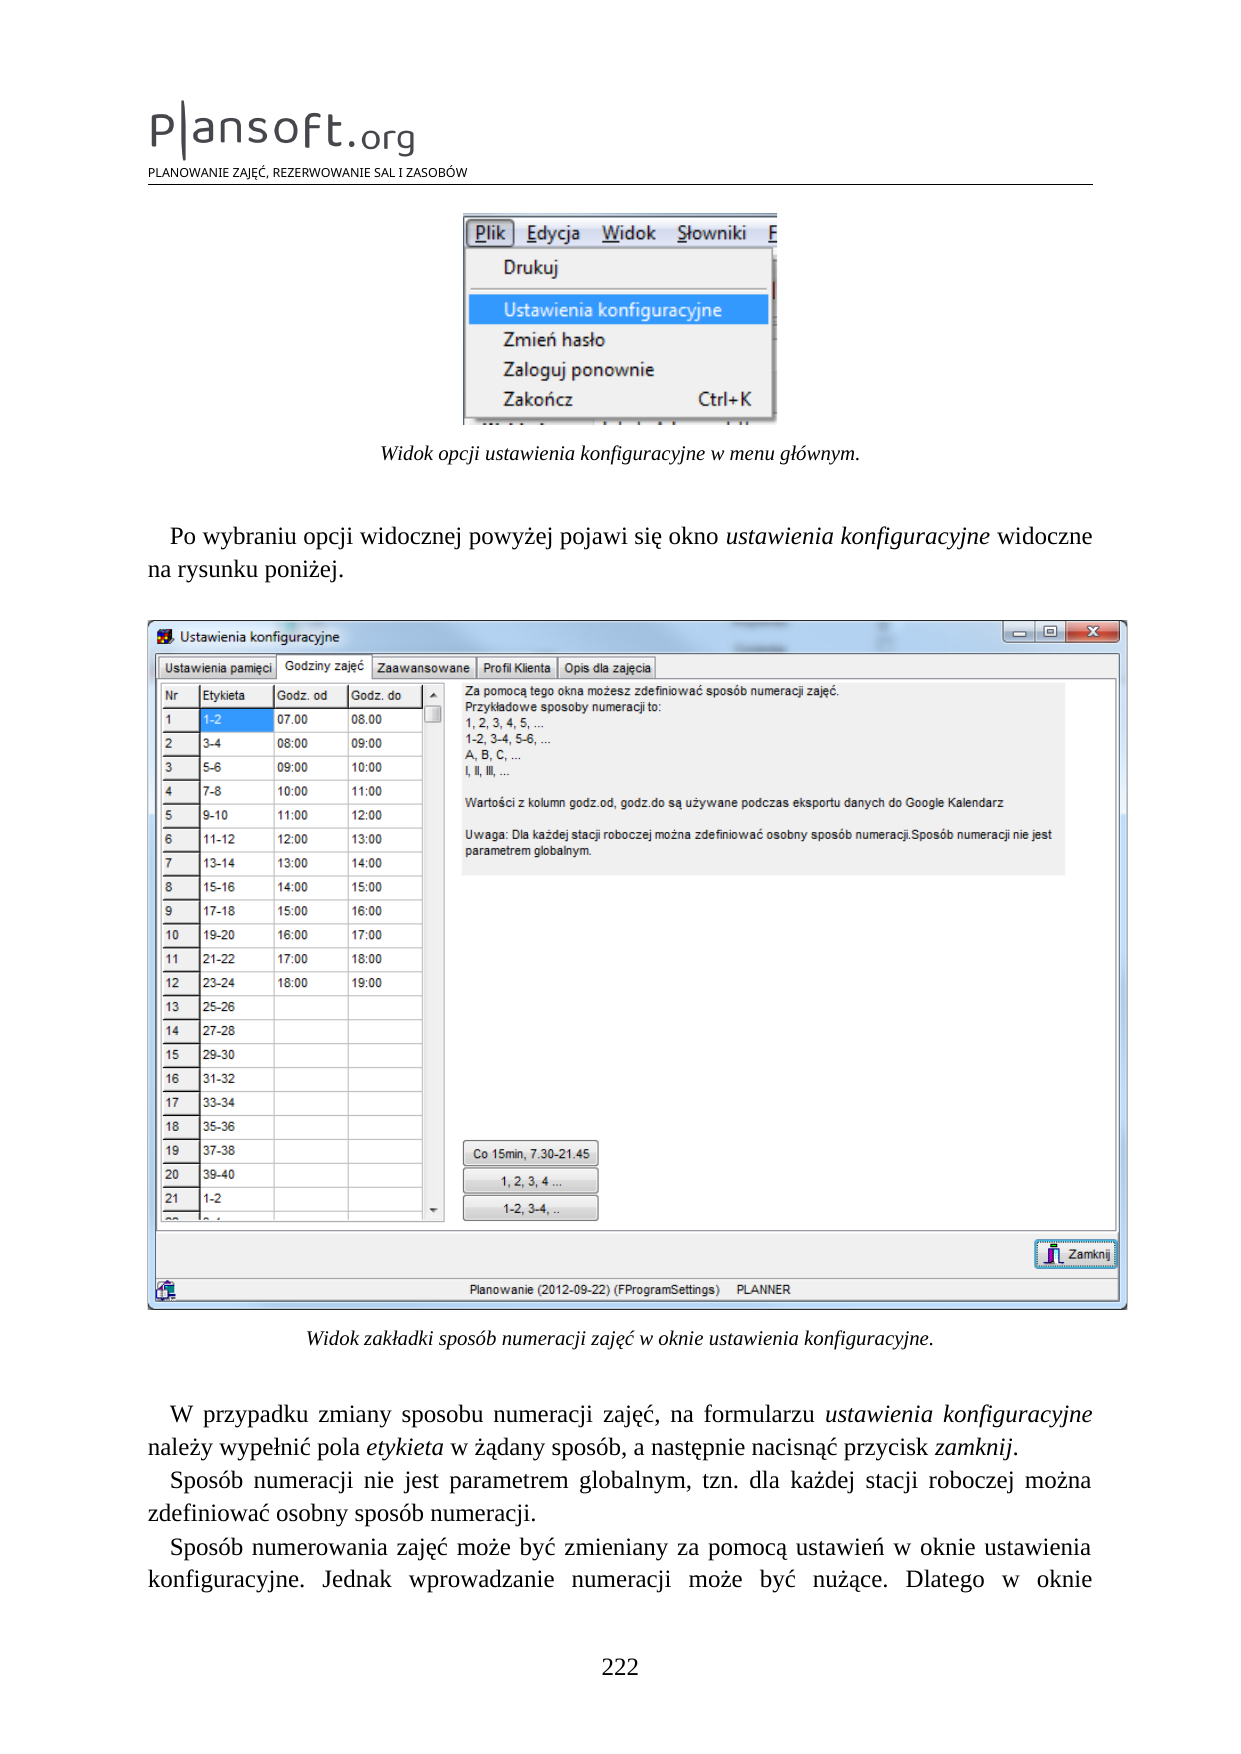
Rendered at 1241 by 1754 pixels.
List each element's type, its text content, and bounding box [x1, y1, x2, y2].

text Sposób numeracji nie jest parametrem globalnym, tzn. dla każdej stacji roboczej można zdefiniować osobny sposób numeracji. [148, 1466, 1093, 1527]
picture [463, 213, 778, 425]
picture [147, 620, 1128, 1310]
text Widok zakładki sposób numeracji zajęć w oknie ustawienia konfiguracyjne. [148, 1326, 1093, 1350]
text W przypadku zmiany sposobu numeracji zajęć, na formularzu ustawienia konfiguracyjne należy wypełnić pola etykieta w żądany sposób, a następnie nacisnąć przycisk zamknij. [148, 1399, 1093, 1461]
picture [147, 73, 418, 165]
text Po wybraniu opcji widocznej powyżej pojawi się okno ustawienia konfiguracyjne widoczne na rysunku poniżej. [148, 521, 1093, 583]
text Widok opcji ustawienia konfiguracyjne w menu głównym. [148, 441, 1093, 465]
